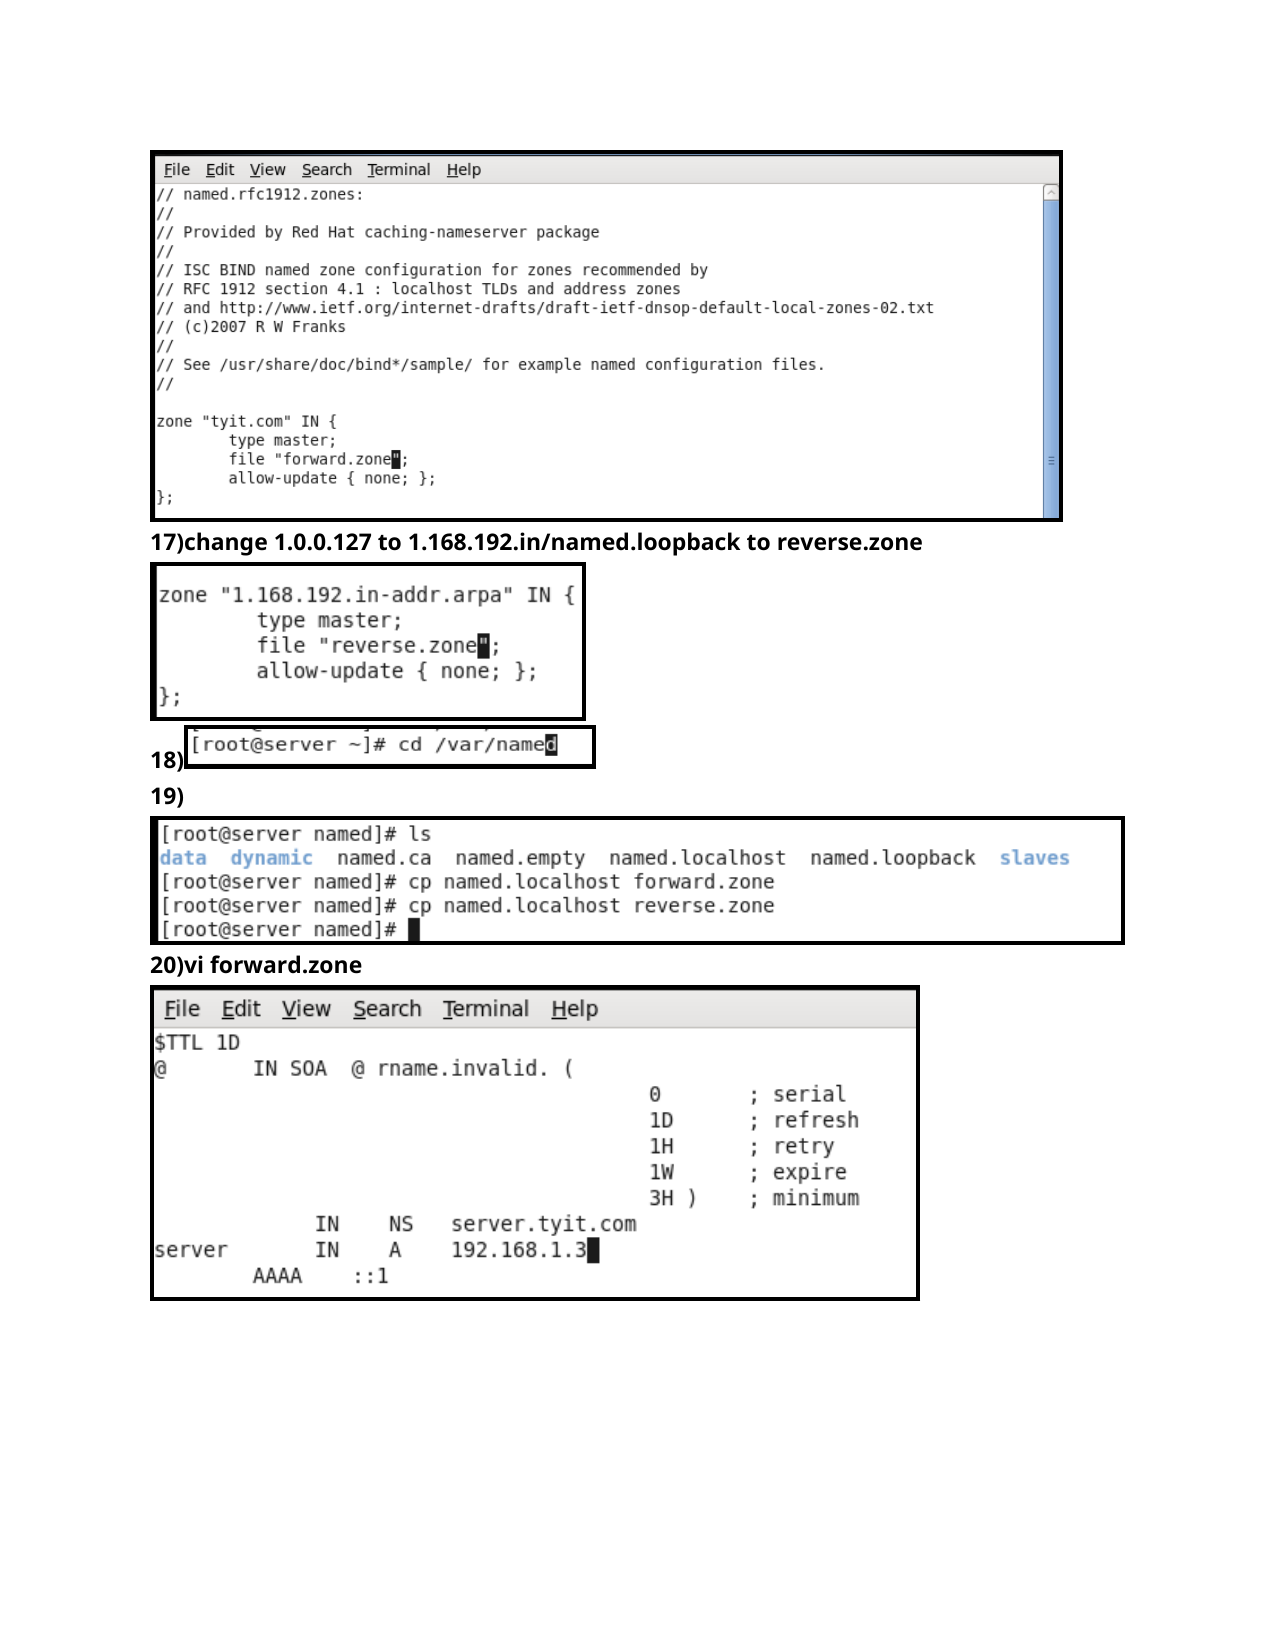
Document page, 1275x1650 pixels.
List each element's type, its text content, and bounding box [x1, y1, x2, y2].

text 19) [150, 780, 1125, 811]
picture [154, 989, 916, 1297]
picture [154, 566, 582, 717]
picture [188, 729, 592, 764]
picture [154, 154, 1059, 518]
text 17)change 1.0.0.127 to 1.168.192.in/named.loopback to reverse.zone [150, 526, 1125, 557]
text 20)vi forward.zone [150, 949, 1125, 980]
picture [154, 820, 1121, 941]
